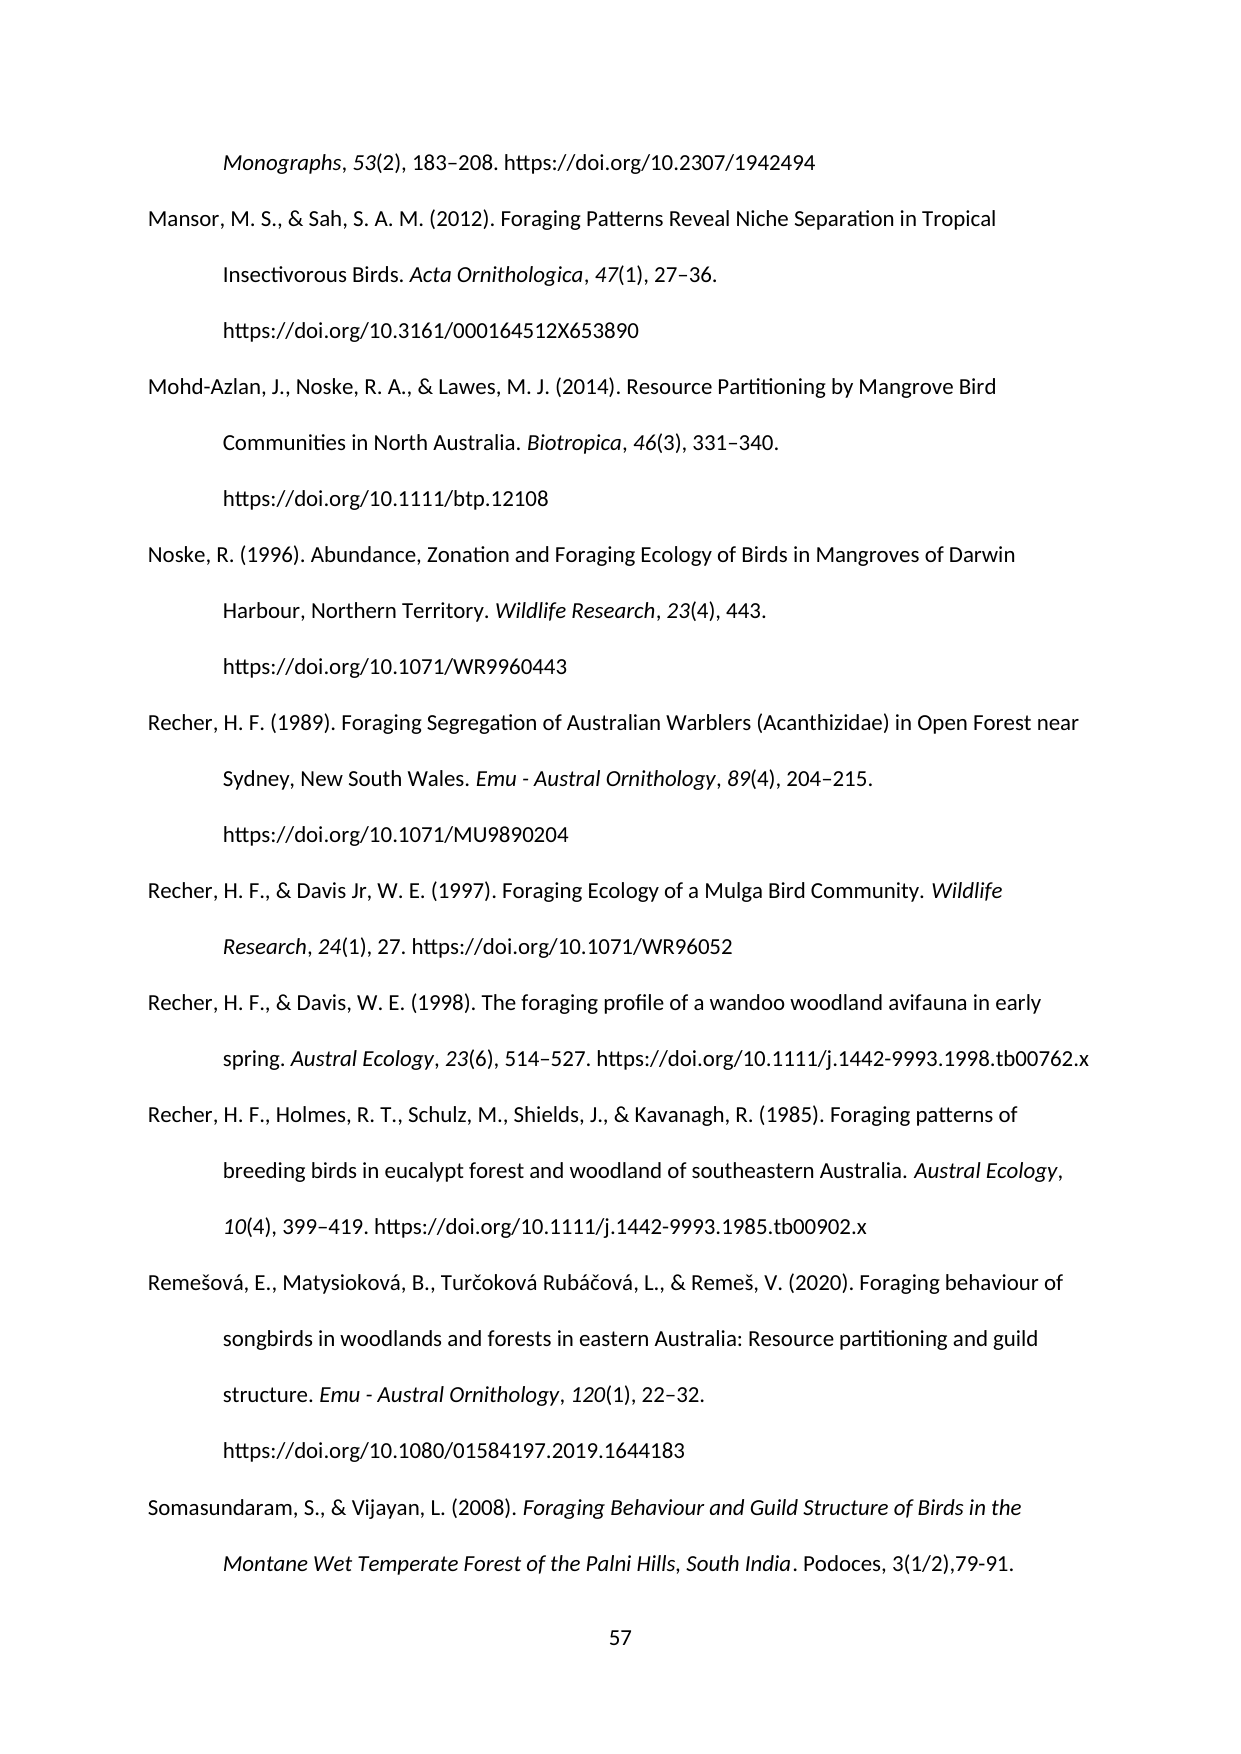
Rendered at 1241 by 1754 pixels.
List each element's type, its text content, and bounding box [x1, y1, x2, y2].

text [148, 148, 1093, 176]
text Noske, R. (1996). Abundance, Zonation and Foraging Ecology of Birds in Mangroves of Darwin Harbour, Northern Territory. Wildlife Research, 23(4), 443. https://doi.org/10.1071/WR9960443 [148, 540, 1093, 680]
text Somasundaram, S., & Vijayan, L. (2008). Foraging Behaviour and Guild Structure of Birds in the Montane Wet Temperate Forest of the Palni Hills, South India. Podoces, 3(1/2),79-91. [148, 1493, 1093, 1577]
text Recher, H. F., & Davis Jr, W. E. (1997). Foraging Ecology of a Mulga Bird Community. Wildlife Research, 24(1), 27. https://doi.org/10.1071/WR96052 [148, 876, 1093, 960]
text Remešová, E., Matysioková, B., Turčoková Rubáčová, L., & Remeš, V. (2020). Foraging behaviour of songbirds in woodlands and forests in eastern Australia: Resource partitioning and guild structure. Emu - Austral Ornithology, 120(1), 22–32. https://doi.org/10.1080/01584197.2019.1644183 [148, 1268, 1093, 1464]
text Recher, H. F. (1989). Foraging Segregation of Australian Warblers (Acanthizidae) in Open Forest near Sydney, New South Wales. Emu - Austral Ornithology, 89(4), 204–215. https://doi.org/10.1071/MU9890204 [148, 708, 1093, 848]
text Recher, H. F., & Davis, W. E. (1998). The foraging profile of a wandoo woodland avifauna in early spring. Austral Ecology, 23(6), 514–527. https://doi.org/10.1111/j.1442-9993.1998.tb00762.x [148, 988, 1093, 1072]
text Mansor, M. S., & Sah, S. A. M. (2012). Foraging Patterns Reveal Niche Separation in Tropical Insectivorous Birds. Acta Ornithologica, 47(1), 27–36. https://doi.org/10.3161/000164512X653890 [148, 204, 1093, 344]
text Recher, H. F., Holmes, R. T., Schulz, M., Shields, J., & Kavanagh, R. (1985). Foraging patterns of breeding birds in eucalypt forest and woodland of southeastern Australia. Austral Ecology, 10(4), 399–419. https://doi.org/10.1111/j.1442-9993.1985.tb00902.x [148, 1100, 1093, 1240]
text Mohd-Azlan, J., Noske, R. A., & Lawes, M. J. (2014). Resource Partitioning by Mangrove Bird Communities in North Australia. Biotropica, 46(3), 331–340. https://doi.org/10.1111/btp.12108 [148, 372, 1093, 512]
